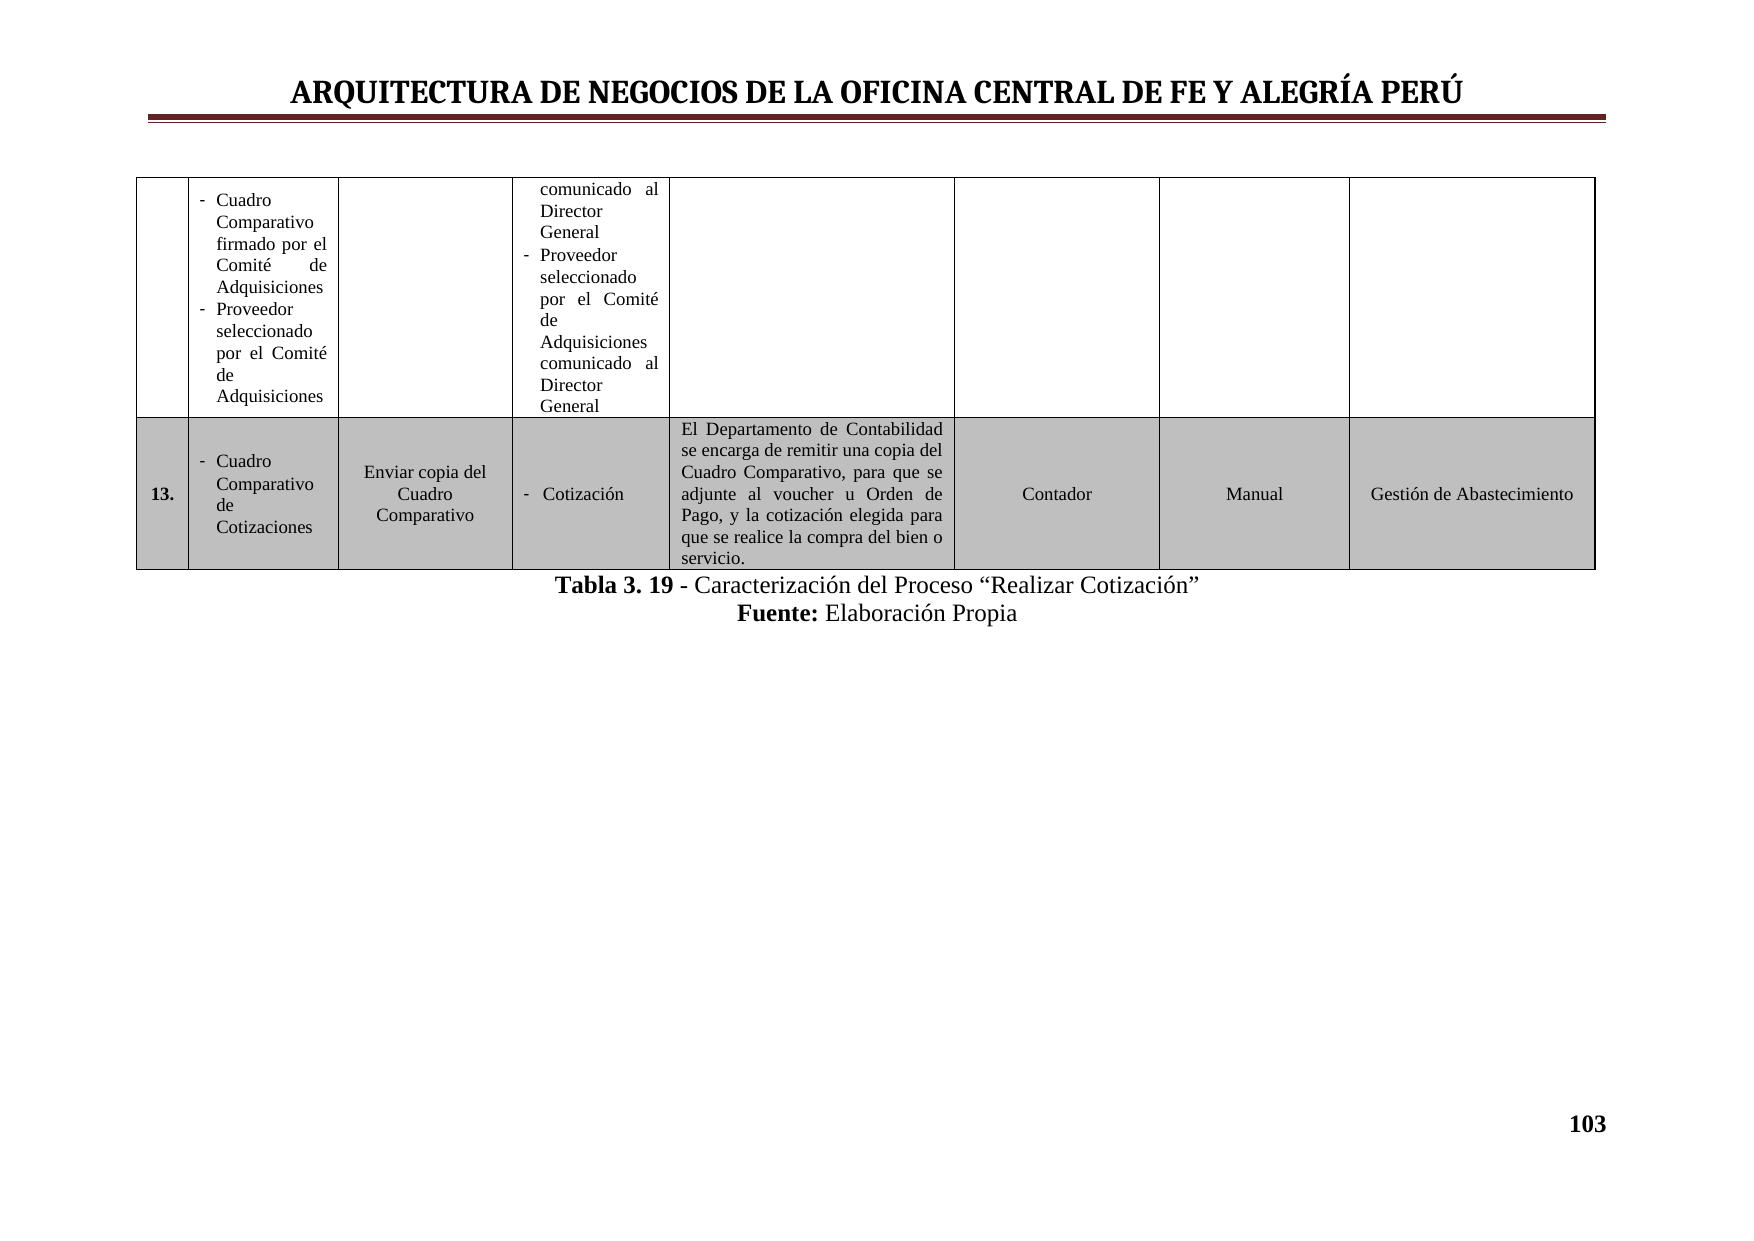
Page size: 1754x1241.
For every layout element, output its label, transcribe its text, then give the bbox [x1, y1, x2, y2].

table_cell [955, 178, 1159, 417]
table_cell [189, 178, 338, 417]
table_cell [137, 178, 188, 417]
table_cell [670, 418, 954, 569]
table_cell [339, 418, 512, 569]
text Fuente: Elaboración Propia [148, 598, 1606, 627]
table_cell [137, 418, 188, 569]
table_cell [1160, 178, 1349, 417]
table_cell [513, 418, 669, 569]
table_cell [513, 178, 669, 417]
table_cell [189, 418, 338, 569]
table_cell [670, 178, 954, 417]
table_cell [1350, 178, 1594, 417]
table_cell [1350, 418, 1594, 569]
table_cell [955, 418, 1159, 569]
text Tabla 3. 19 - Caracterización del Proceso “Realizar Cotización” [148, 570, 1606, 598]
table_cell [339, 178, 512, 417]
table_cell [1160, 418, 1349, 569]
